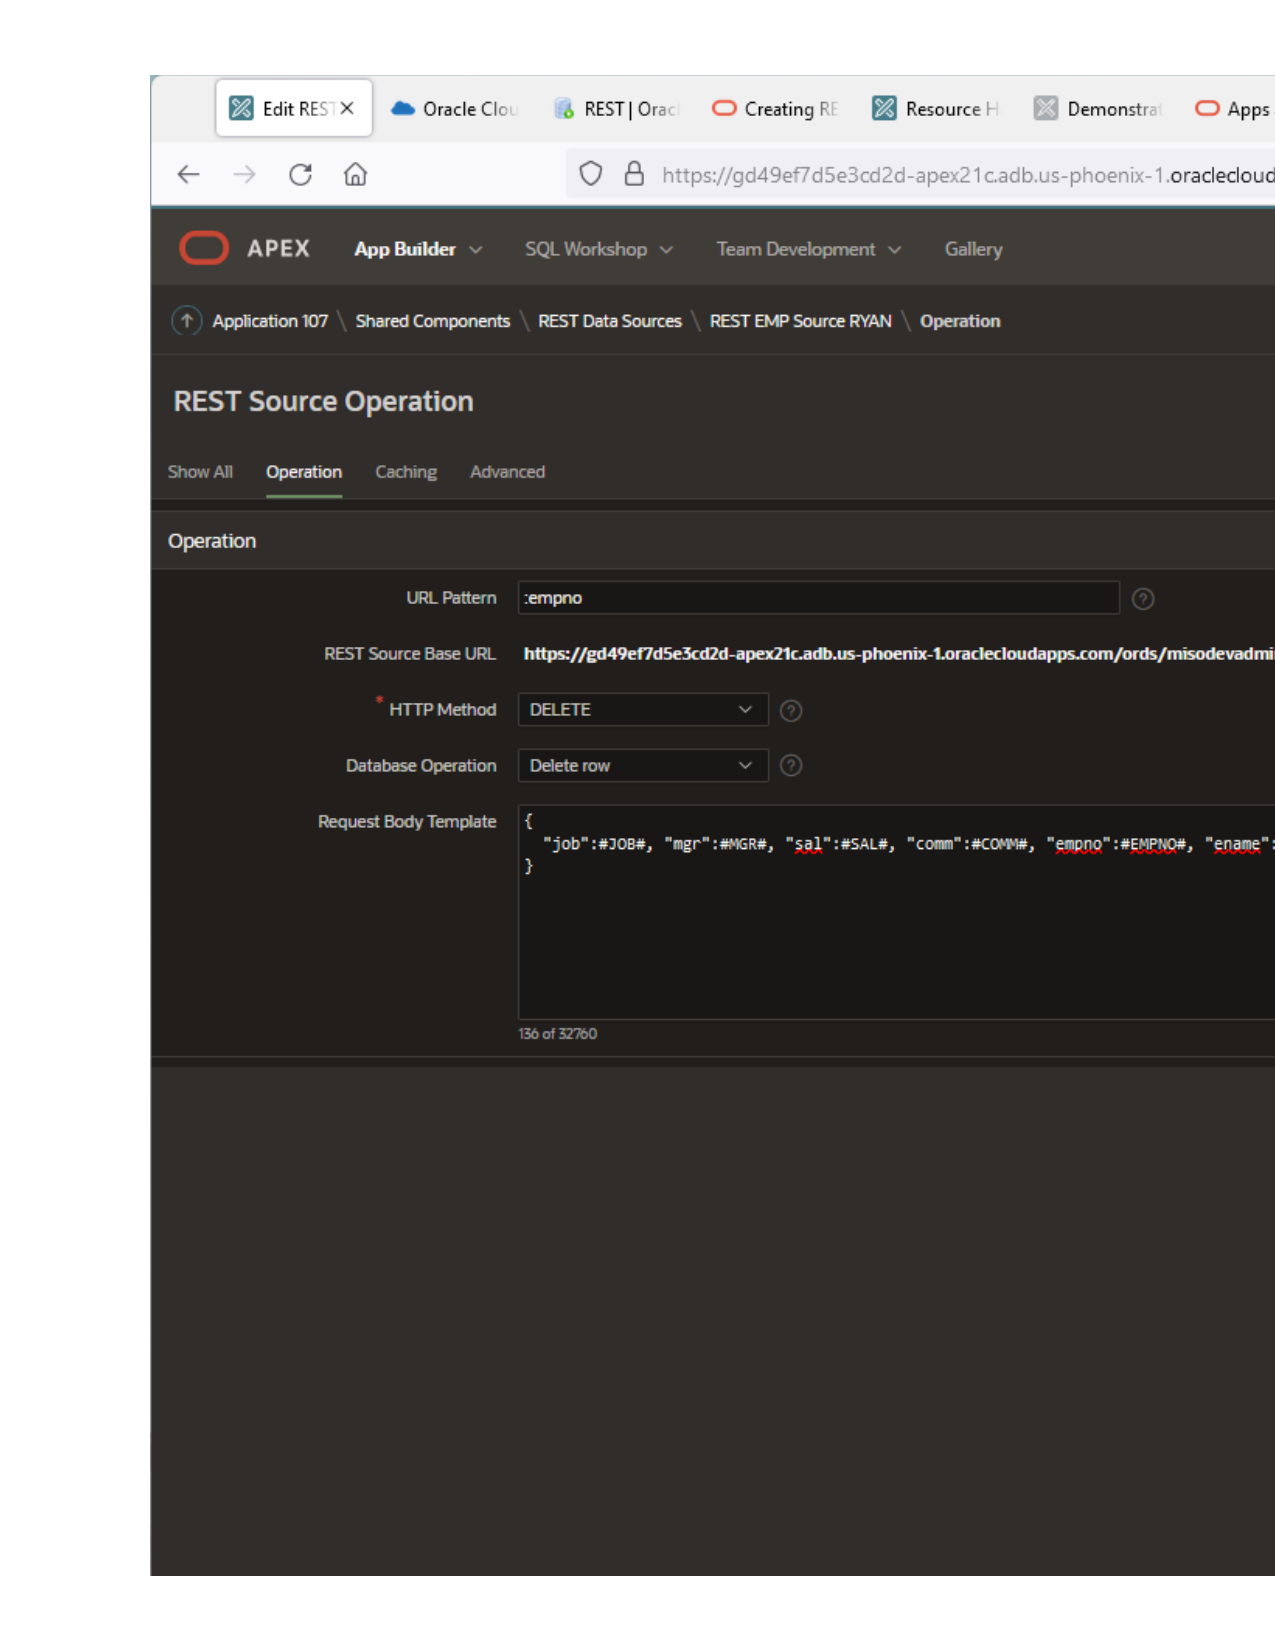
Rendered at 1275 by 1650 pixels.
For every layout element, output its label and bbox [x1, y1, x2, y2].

picture [150, 75, 1275, 1576]
